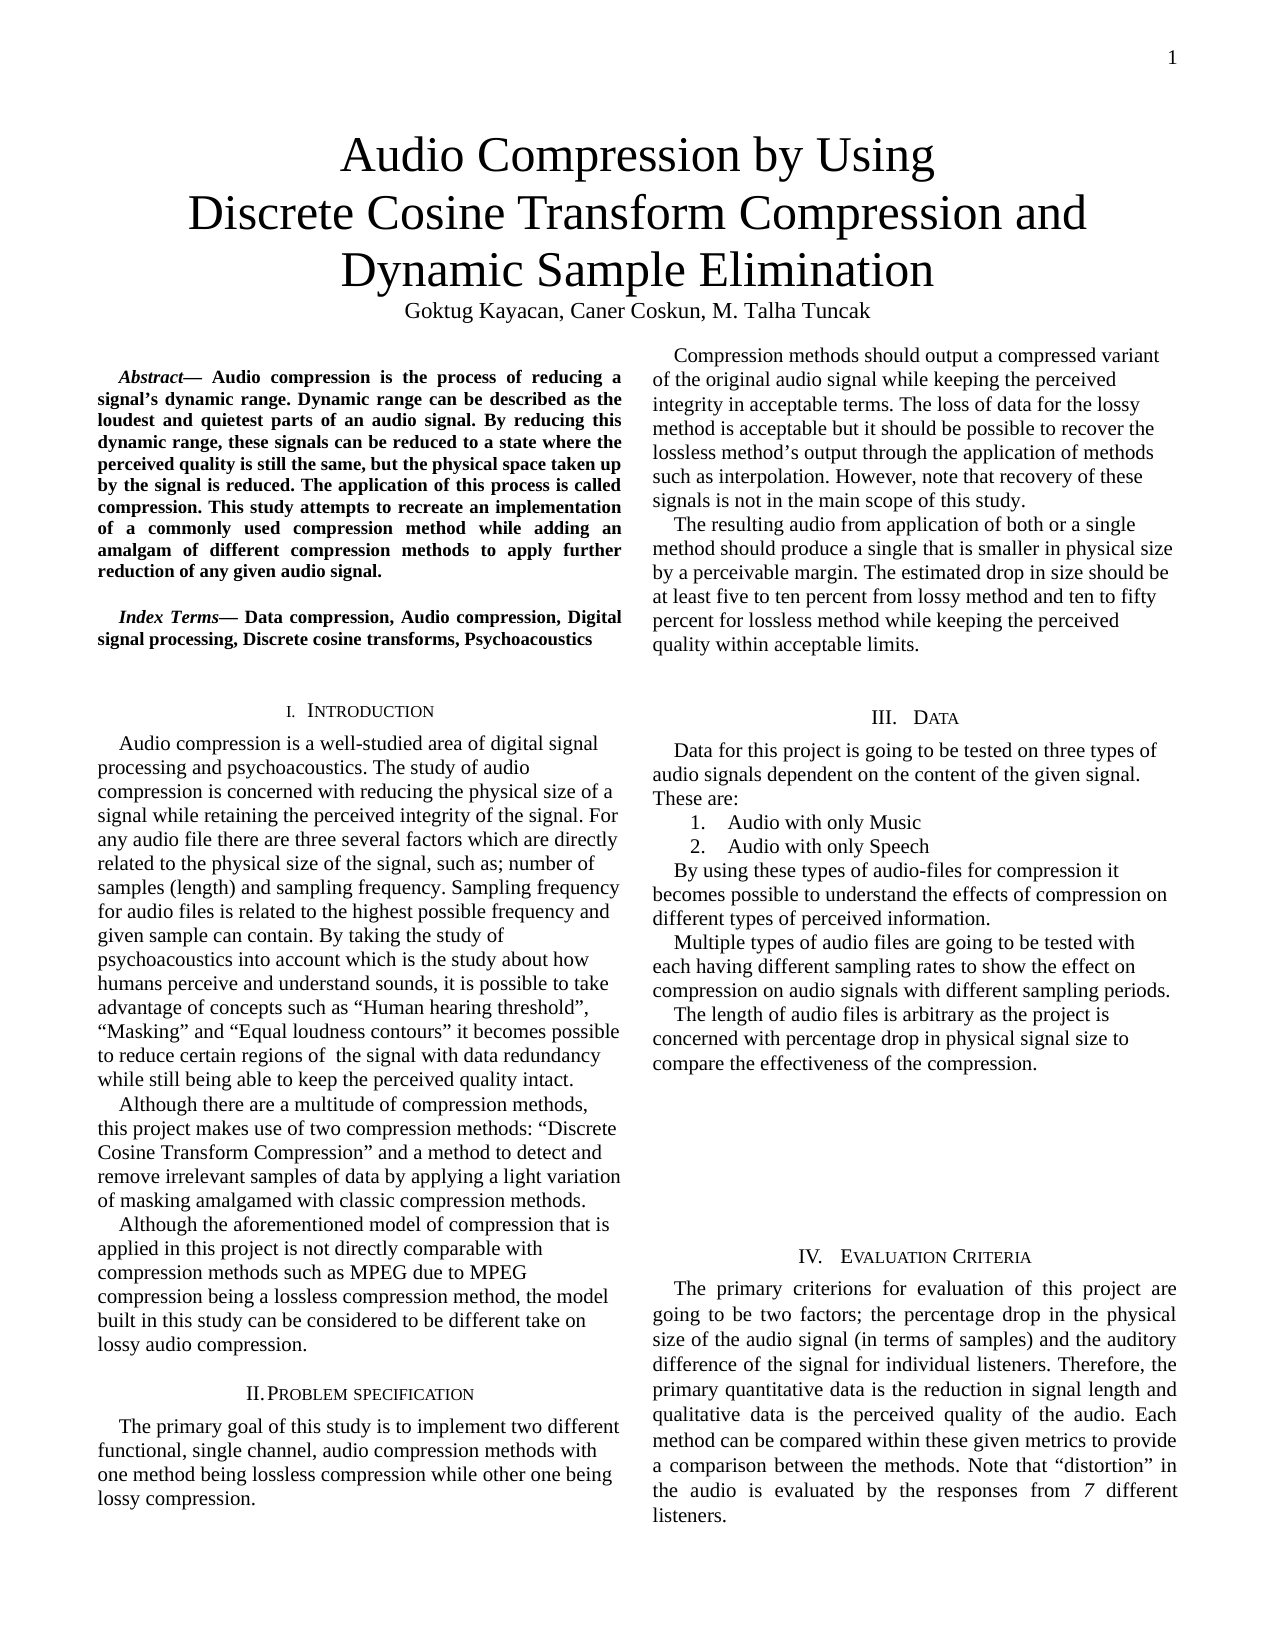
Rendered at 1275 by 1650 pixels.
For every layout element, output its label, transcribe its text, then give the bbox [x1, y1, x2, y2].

text Goktug Kayacan, Caner Coskun, M. Talha Tuncak [150, 297, 1125, 324]
text Although there are a multitude of compression methods, this project makes use of two compression methods: “Discrete Cosine Transform Compression” and a method to detect and remove irrelevant samples of data by applying a light variation of masking amalgamed with classic compression methods. [97, 1091, 622, 1212]
subtitle Problem specification [97, 1381, 622, 1405]
text The length of audio files is arbitrary as the project is concerned with percentage drop in physical signal size to compare the effectiveness of the compression. [652, 1002, 1177, 1074]
title Audio Compression by Using [150, 125, 1125, 182]
text These are: [652, 786, 1177, 810]
text Index Terms— Data compression, Audio compression, Digital signal processing, Discrete cosine transforms, Psychoacoustics [97, 606, 622, 649]
text The primary criterions for evaluation of this project are going to be two factors; the percentage drop in the physical size of the audio signal (in terms of samples) and the auditory difference of the signal for individual listeners. Therefore, the primary quantitative data is the reduction in signal length and qualitative data is the perceived quality of the audio. Each method can be compared within these given metrics to provide a comparison between the methods. Note that “distortion” in the audio is evaluated by the responses from 7 different listeners. [652, 1276, 1177, 1527]
text Multiple types of audio files are going to be tested with each having different sampling rates to show the effect on compression on audio signals with different sampling periods. [652, 930, 1177, 1002]
list Audio with only Speech [690, 834, 1177, 858]
text Abstract— Audio compression is the process of reducing a signal’s dynamic range. Dynamic range can be described as the loudest and quietest parts of an audio signal. By reducing this dynamic range, these signals can be reduced to a state where the perceived quality is still the same, but the physical space taken up by the signal is reduced. The application of this process is called compression. This study attempts to recreate an implementation of a commonly used compression method while adding an amalgam of different compression methods to apply further reduction of any given audio signal. [97, 366, 622, 582]
text The resulting audio from application of both or a single method should produce a single that is smaller in physical size by a perceivable margin. The estimated drop in size should be at least five to ten percent from lossy method and ten to fifty percent for lossless method while keeping the perceived quality within acceptable limits. [652, 512, 1177, 656]
text The primary goal of this study is to implement two different functional, single channel, audio compression methods with one method being lossless compression while other one being lossy compression. [97, 1413, 622, 1510]
subtitle Evaluation Criteria [652, 1244, 1177, 1268]
subtitle Data [652, 705, 1177, 729]
text Data for this project is going to be tested on three types of audio signals dependent on the content of the given signal. [652, 738, 1177, 786]
text By using these types of audio-files for compression it becomes possible to understand the effects of compression on different types of perceived information. [652, 858, 1177, 930]
title Discrete Cosine Transform Compression and Dynamic Sample Elimination [150, 182, 1125, 297]
text Although the aforementioned model of compression that is applied in this project is not directly comparable with compression methods such as MPEG due to MPEG compression being a lossless compression method, the model built in this study can be considered to be different take on lossy audio compression. [97, 1212, 622, 1356]
list Audio with only Music [690, 810, 1177, 834]
subtitle INTRODUCTION [97, 698, 622, 722]
text Audio compression is a well-studied area of digital signal processing and psychoacoustics. The study of audio compression is concerned with reducing the physical size of a signal while retaining the perceived integrity of the signal. For any audio file there are three several factors which are directly related to the physical size of the signal, such as; number of samples (length) and sampling frequency. Sampling frequency for audio files is related to the highest possible frequency and given sample can contain. By taking the study of psychoacoustics into account which is the study about how humans perceive and understand sounds, it is possible to take advantage of concepts such as “Human hearing threshold”, “Masking” and “Equal loudness contours” it becomes possible to reduce certain regions of the signal with data redundancy while still being able to keep the perceived quality intact. [97, 731, 622, 1091]
text Compression methods should output a compressed variant of the original audio signal while keeping the perceived integrity in acceptable terms. The loss of data for the lossy method is acceptable but it should be possible to recover the lossless method’s output through the application of methods such as interpolation. However, note that recovery of these signals is not in the main scope of this study. [652, 105, 1177, 512]
